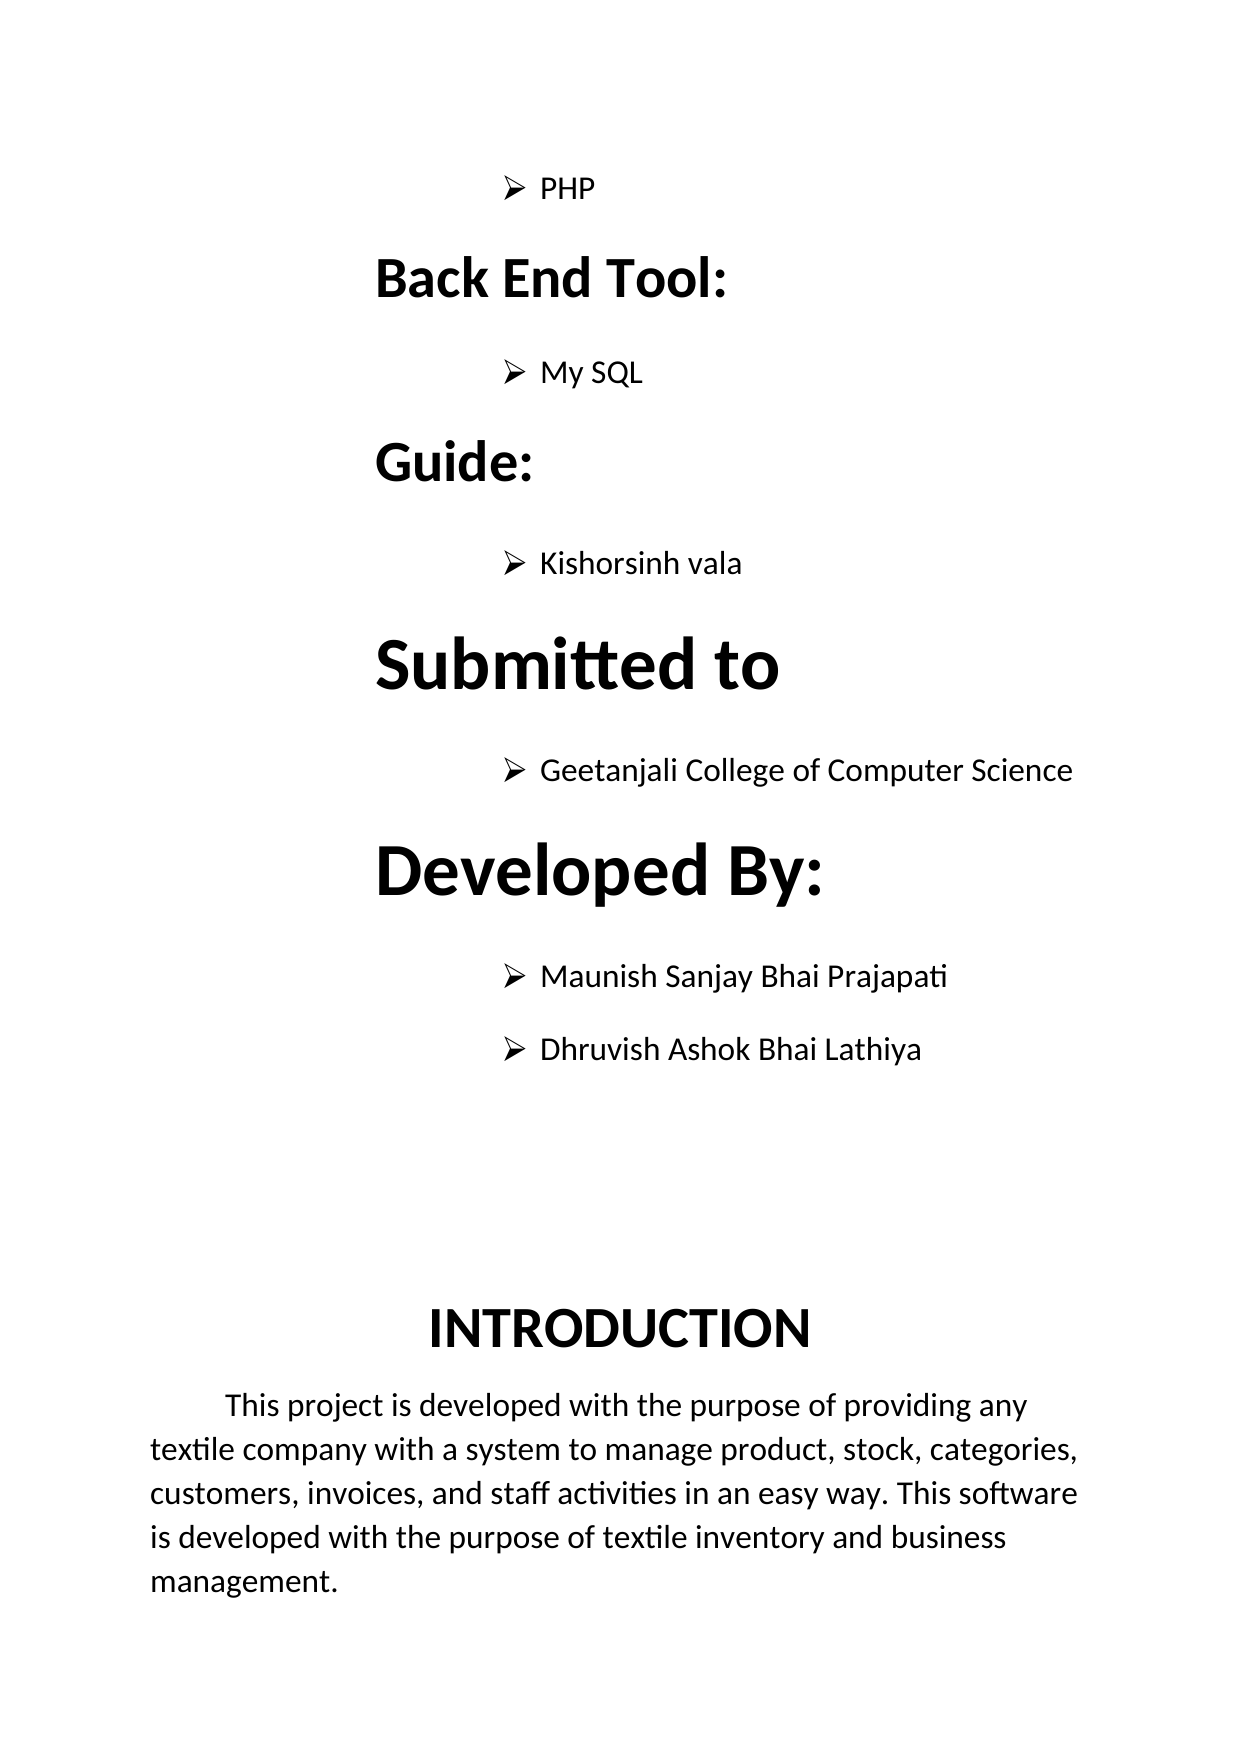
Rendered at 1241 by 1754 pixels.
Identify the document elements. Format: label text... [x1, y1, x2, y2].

text Guide: [375, 424, 1090, 496]
text Developed By: [375, 822, 1090, 914]
text Submitted to [300, 616, 1090, 708]
list My SQL [502, 334, 1090, 402]
text This project is developed with the purpose of providing any textile company with a system to manage product, stock, categories, customers, invoices, and staff activities in an easy way. This software is developed with the purpose of textile inventory and business management. [150, 1384, 1090, 1601]
list Kishorsinh vala [502, 518, 1090, 593]
list Maunish Sanjay Bhai Prajapati [502, 938, 1090, 1006]
list Dhruvish Ashok Bhai Lathiya [502, 1011, 1090, 1080]
text INTRODUCTION [150, 1291, 1090, 1362]
list Geetanjali College of Computer Science [502, 732, 1090, 800]
text Back End Tool: [150, 240, 1090, 312]
list PHP [502, 150, 1090, 218]
